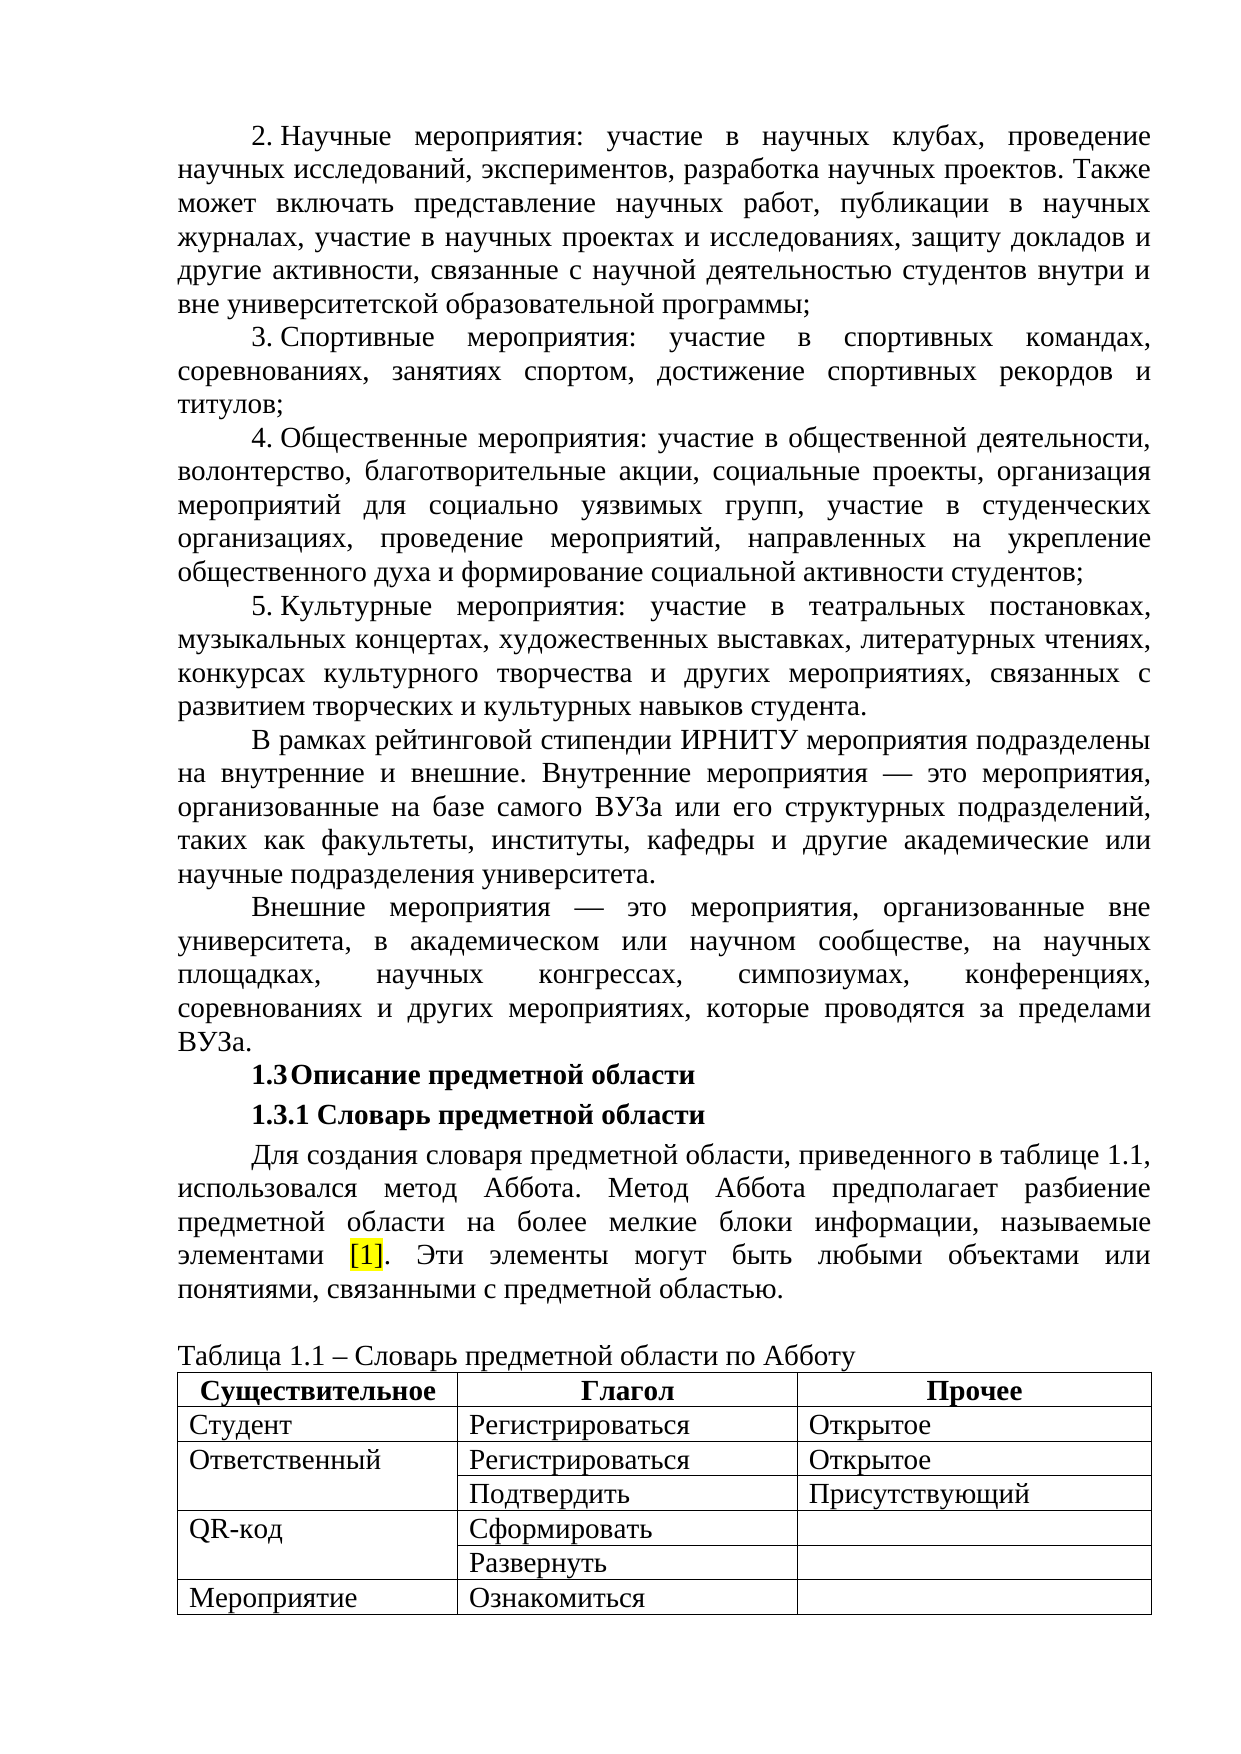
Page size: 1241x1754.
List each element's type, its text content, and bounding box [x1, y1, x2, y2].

list Общественные мероприятия: участие в общественной деятельности, волонтерство, благотворительные акции, социальные проекты, организация мероприятий для социально уязвимых групп, участие в студенческих организациях, проведение мероприятий, направленных на укрепление общественного духа и формирование социальной активности студентов; [177, 420, 1152, 588]
table_header Глагол [458, 1373, 797, 1406]
table_cell QR-код [178, 1511, 457, 1579]
table_cell Студент [178, 1407, 457, 1441]
list Культурные мероприятия: участие в театральных постановках, музыкальных концертах, художественных выставках, литературных чтениях, конкурсах культурного творчества и других мероприятиях, связанных с развитием творческих и культурных навыков студента. [177, 588, 1152, 722]
text Таблица 1.1 – Словарь предметной области по Абботу [177, 1338, 1152, 1372]
table_cell Ответственный [178, 1442, 457, 1510]
text Внешние мероприятия — это мероприятия, организованные вне университета, в академическом или научном сообществе, на научных площадках, научных конгрессах, симпозиумах, конференциях, соревнованиях и других мероприятиях, которые проводятся за пределами ВУЗа. [177, 889, 1152, 1057]
table_cell [798, 1511, 1151, 1544]
table_cell Развернуть [458, 1546, 797, 1579]
table_cell [798, 1580, 1151, 1614]
table_cell Присутствующий [798, 1476, 1151, 1510]
table_header Существительное [178, 1373, 457, 1406]
table_cell Мероприятие [178, 1580, 457, 1614]
list Научные мероприятия: участие в научных клубах, проведение научных исследований, экспериментов, разработка научных проектов. Также может включать представление научных работ, публикации в научных журналах, участие в научных проектах и исследованиях, защиту докладов и другие активности, связанные с научной деятельностью студентов внутри и вне университетской образовательной программы; [177, 118, 1152, 319]
table_cell Регистрироваться [458, 1407, 797, 1441]
table_cell Открытое [798, 1407, 1151, 1441]
table_cell Подтвердить [458, 1476, 797, 1510]
text 1.3.1 Словарь предметной области [177, 1097, 1152, 1131]
table_header Прочее [798, 1373, 1151, 1406]
table_cell Ознакомиться [458, 1580, 797, 1614]
text Для создания словаря предметной области, приведенного в таблице 1.1, использовался метод Аббота. Метод Аббота предполагает разбиение предметной области на более мелкие блоки информации, называемые элементами [1]. Эти элементы могут быть любыми объектами или понятиями, связанными с предметной областью. [177, 1137, 1152, 1304]
list Спортивные мероприятия: участие в спортивных командах, соревнованиях, занятиях спортом, достижение спортивных рекордов и титулов; [177, 319, 1152, 420]
table_cell Открытое [798, 1442, 1151, 1475]
text В рамках рейтинговой стипендии ИРНИТУ мероприятия подразделены на внутренние и внешние. Внутренние мероприятия — это мероприятия, организованные на базе самого ВУЗа или его структурных подразделений, таких как факультеты, институты, кафедры и другие академические или научные подразделения университета. [177, 722, 1152, 889]
list Описание предметной области [251, 1057, 1152, 1091]
table_cell [798, 1546, 1151, 1579]
table_cell Сформировать [458, 1511, 797, 1544]
table_cell Регистрироваться [458, 1442, 797, 1475]
